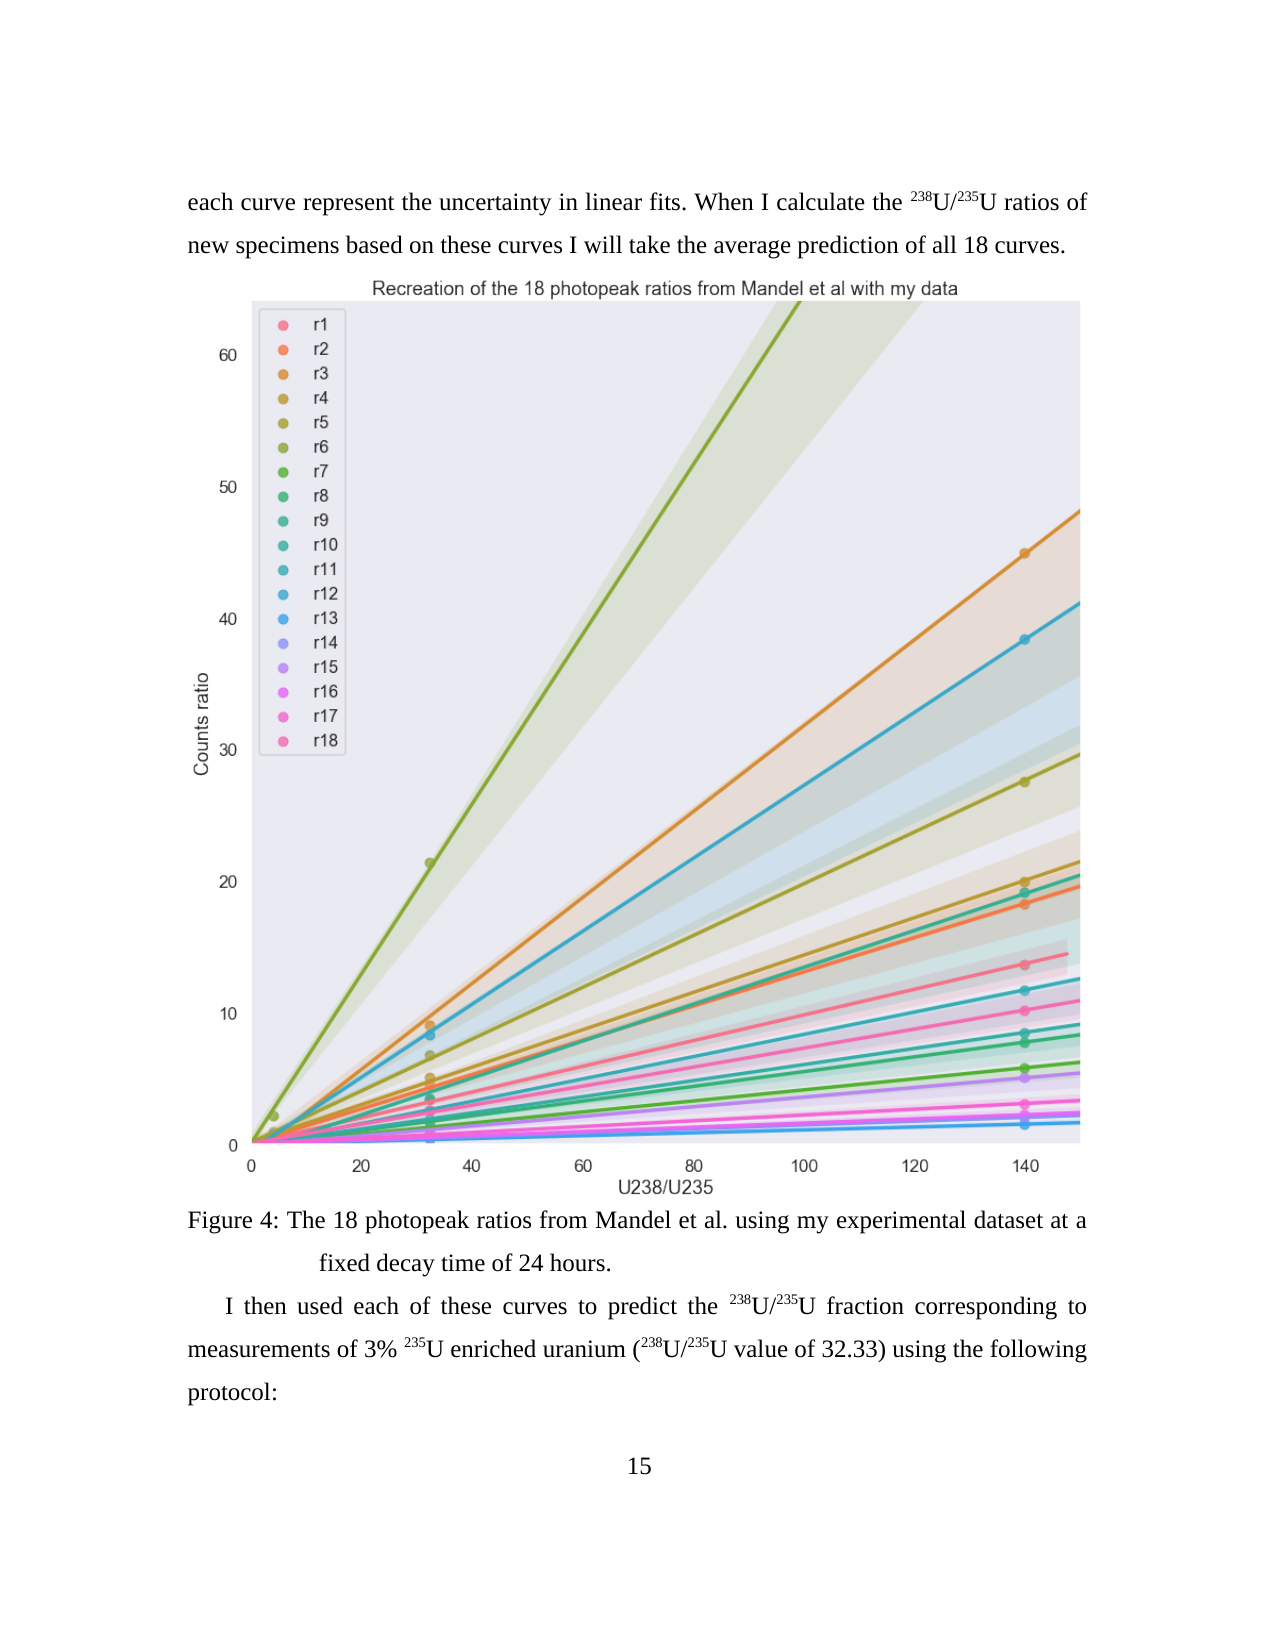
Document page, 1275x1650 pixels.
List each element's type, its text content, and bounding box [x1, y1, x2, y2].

picture [187, 273, 1088, 1205]
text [187, 187, 1087, 259]
text I then used each of these curves to predict the 238U/235U fraction corresponding to measurements of 3% 235U enriched uranium (238U/235U value of 32.33) using the following protocol: [187, 1291, 1087, 1406]
subtitle Figure 4: The 18 photopeak ratios from Mandel et al. using my experimental dataset at a fixed decay time of 24 hours. [187, 1205, 1087, 1277]
